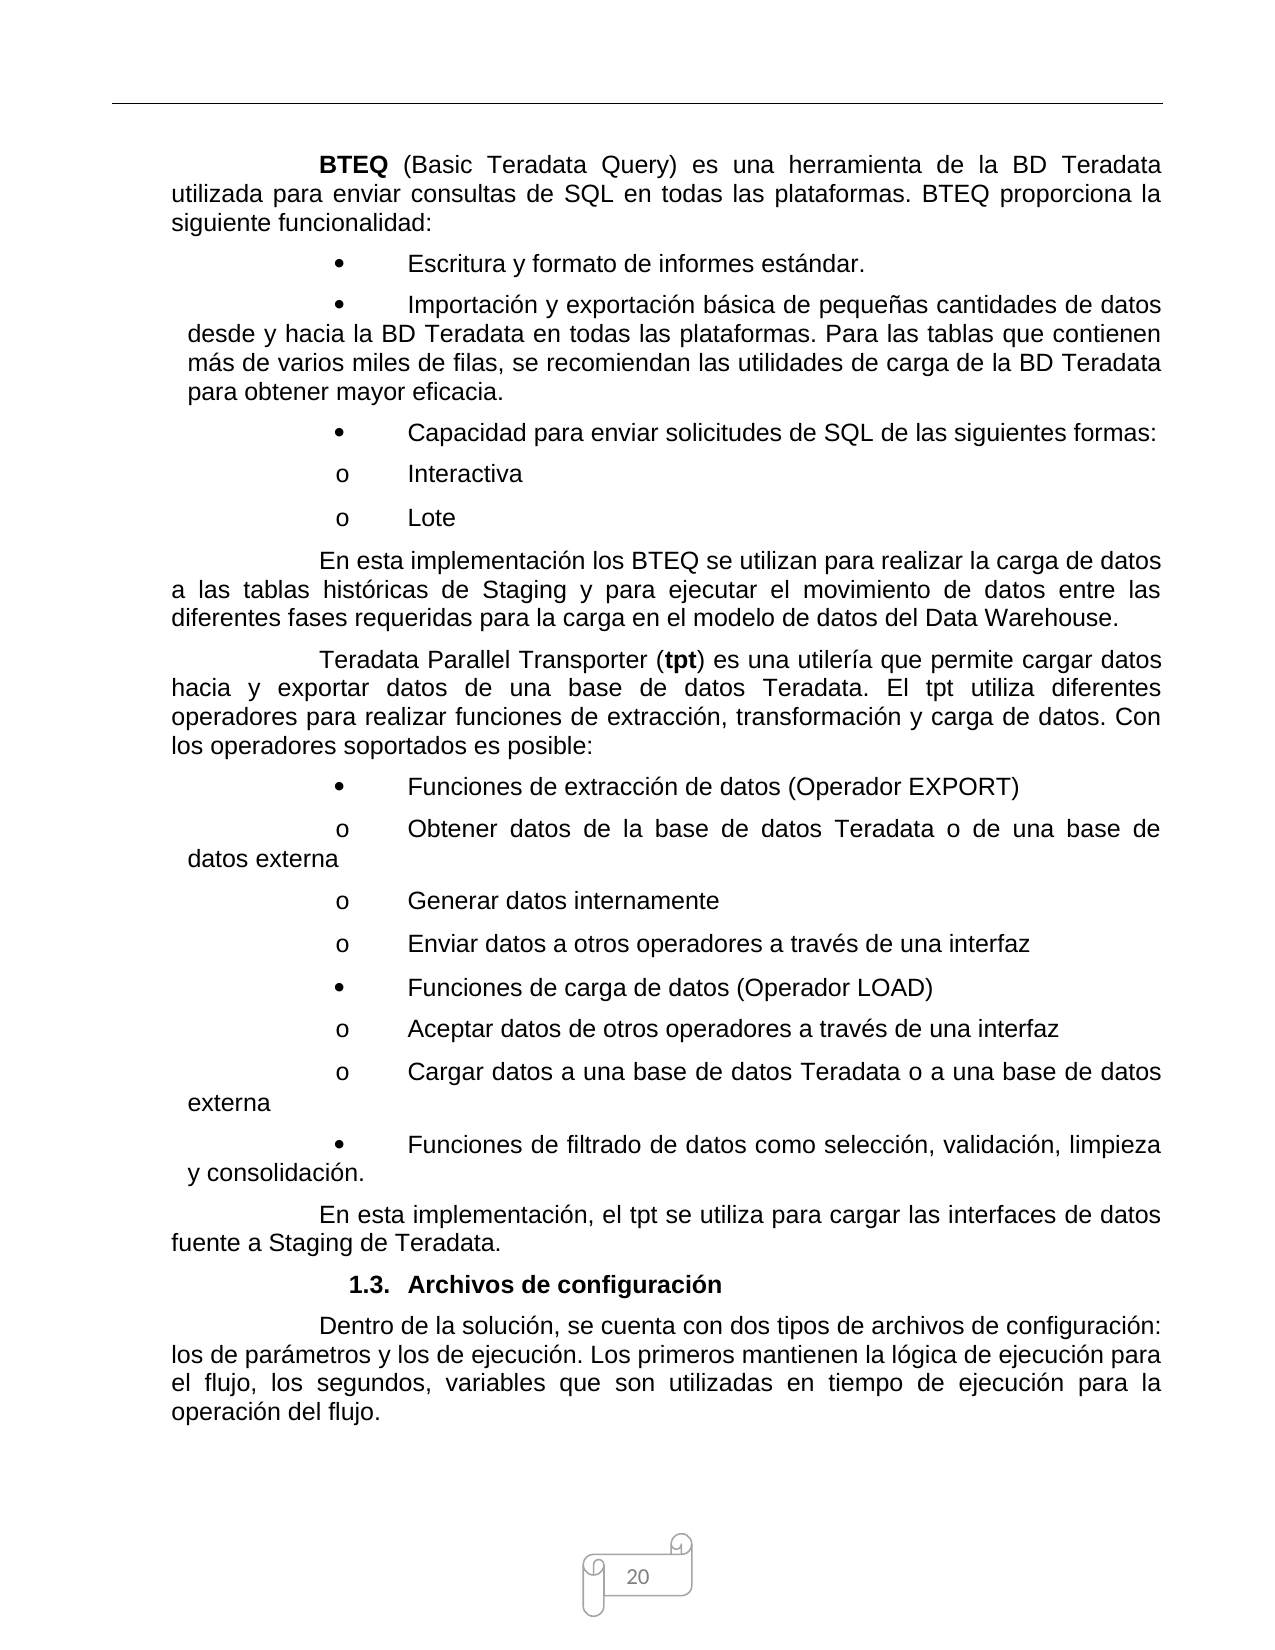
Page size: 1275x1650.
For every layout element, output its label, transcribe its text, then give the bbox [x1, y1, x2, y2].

list Funciones de extracción de datos (Operador EXPORT) [187, 772, 1163, 801]
list Lote [187, 502, 1163, 533]
list Funciones de carga de datos (Operador LOAD) [187, 973, 1163, 1001]
text En esta implementación los BTEQ se utilizan para realizar la carga de datos a las tablas históricas de Staging y para ejecutar el movimiento de datos entre las diferentes fases requeridas para la carga en el modelo de datos del Data Warehouse. [171, 546, 1163, 632]
list Generar datos internamente [187, 886, 1163, 917]
text En esta implementación, el tpt se utiliza para cargar las interfaces de datos fuente a Staging de Teradata. [171, 1200, 1163, 1257]
list Escritura y formato de informes estándar. [187, 249, 1163, 278]
list Enviar datos a otros operadores a través de una interfaz [187, 929, 1163, 960]
list Capacidad para enviar solicitudes de SQL de las siguientes formas: [187, 418, 1163, 447]
text Teradata Parallel Transporter (tpt) es una utilería que permite cargar datos hacia y exportar datos de una base de datos Teradata. El tpt utiliza diferentes operadores para realizar funciones de extracción, transformación y carga de datos. Con los operadores soportados es posible: [171, 645, 1163, 760]
list Funciones de filtrado de datos como selección, validación, limpieza y consolidación. [187, 1129, 1163, 1187]
text BTEQ (Basic Teradata Query) es una herramienta de la BD Teradata utilizada para enviar consultas de SQL en todas las plataformas. BTEQ proporciona la siguiente funcionalidad: [171, 150, 1163, 236]
list Aceptar datos de otros operadores a través de una interfaz [187, 1014, 1163, 1045]
text Dentro de la solución, se cuenta con dos tipos de archivos de configuración: los de parámetros y los de ejecución. Los primeros mantienen la lógica de ejecución para el flujo, los segundos, variables que son utilizadas en tiempo de ejecución para la operación del flujo. [171, 1311, 1163, 1426]
list Obtener datos de la base de datos Teradata o de una base de datos externa [187, 813, 1163, 873]
list Cargar datos a una base de datos Teradata o a una base de datos externa [187, 1057, 1163, 1117]
list Importación y exportación básica de pequeñas cantidades de datos desde y hacia la BD Teradata en todas las plataformas. Para las tablas que contienen más de varios miles de filas, se recomiendan las utilidades de carga de la BD Teradata para obtener mayor eficacia. [187, 290, 1163, 405]
list Interactiva [187, 459, 1163, 490]
subtitle Archivos de configuración [201, 1270, 1163, 1298]
